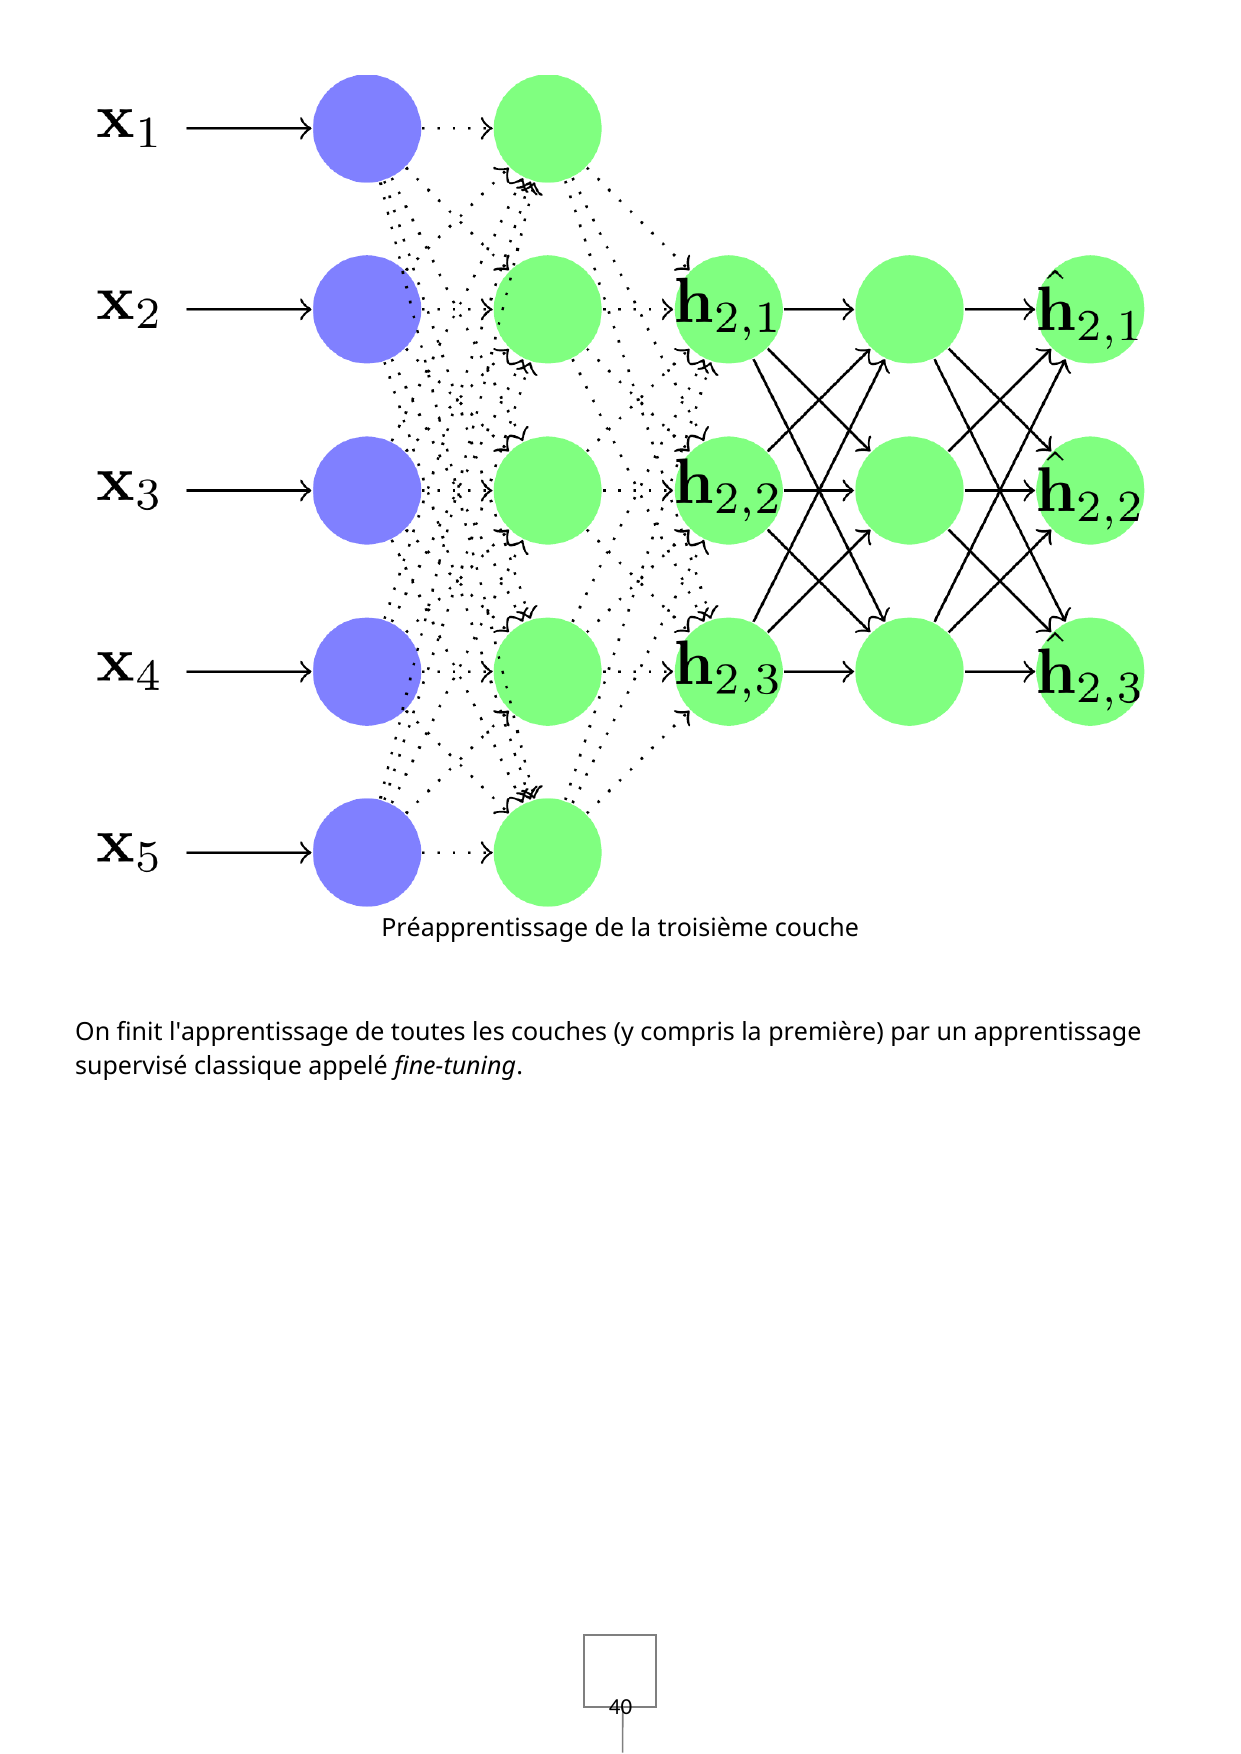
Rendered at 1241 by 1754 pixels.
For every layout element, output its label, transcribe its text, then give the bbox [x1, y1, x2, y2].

picture [75, 75, 1166, 907]
text On finit l'apprentissage de toutes les couches (y compris la première) par un apprentissage supervisé classique appelé fine-tuning. [75, 1013, 1165, 1081]
text Préapprentissage de la troisième couche [75, 907, 1165, 943]
